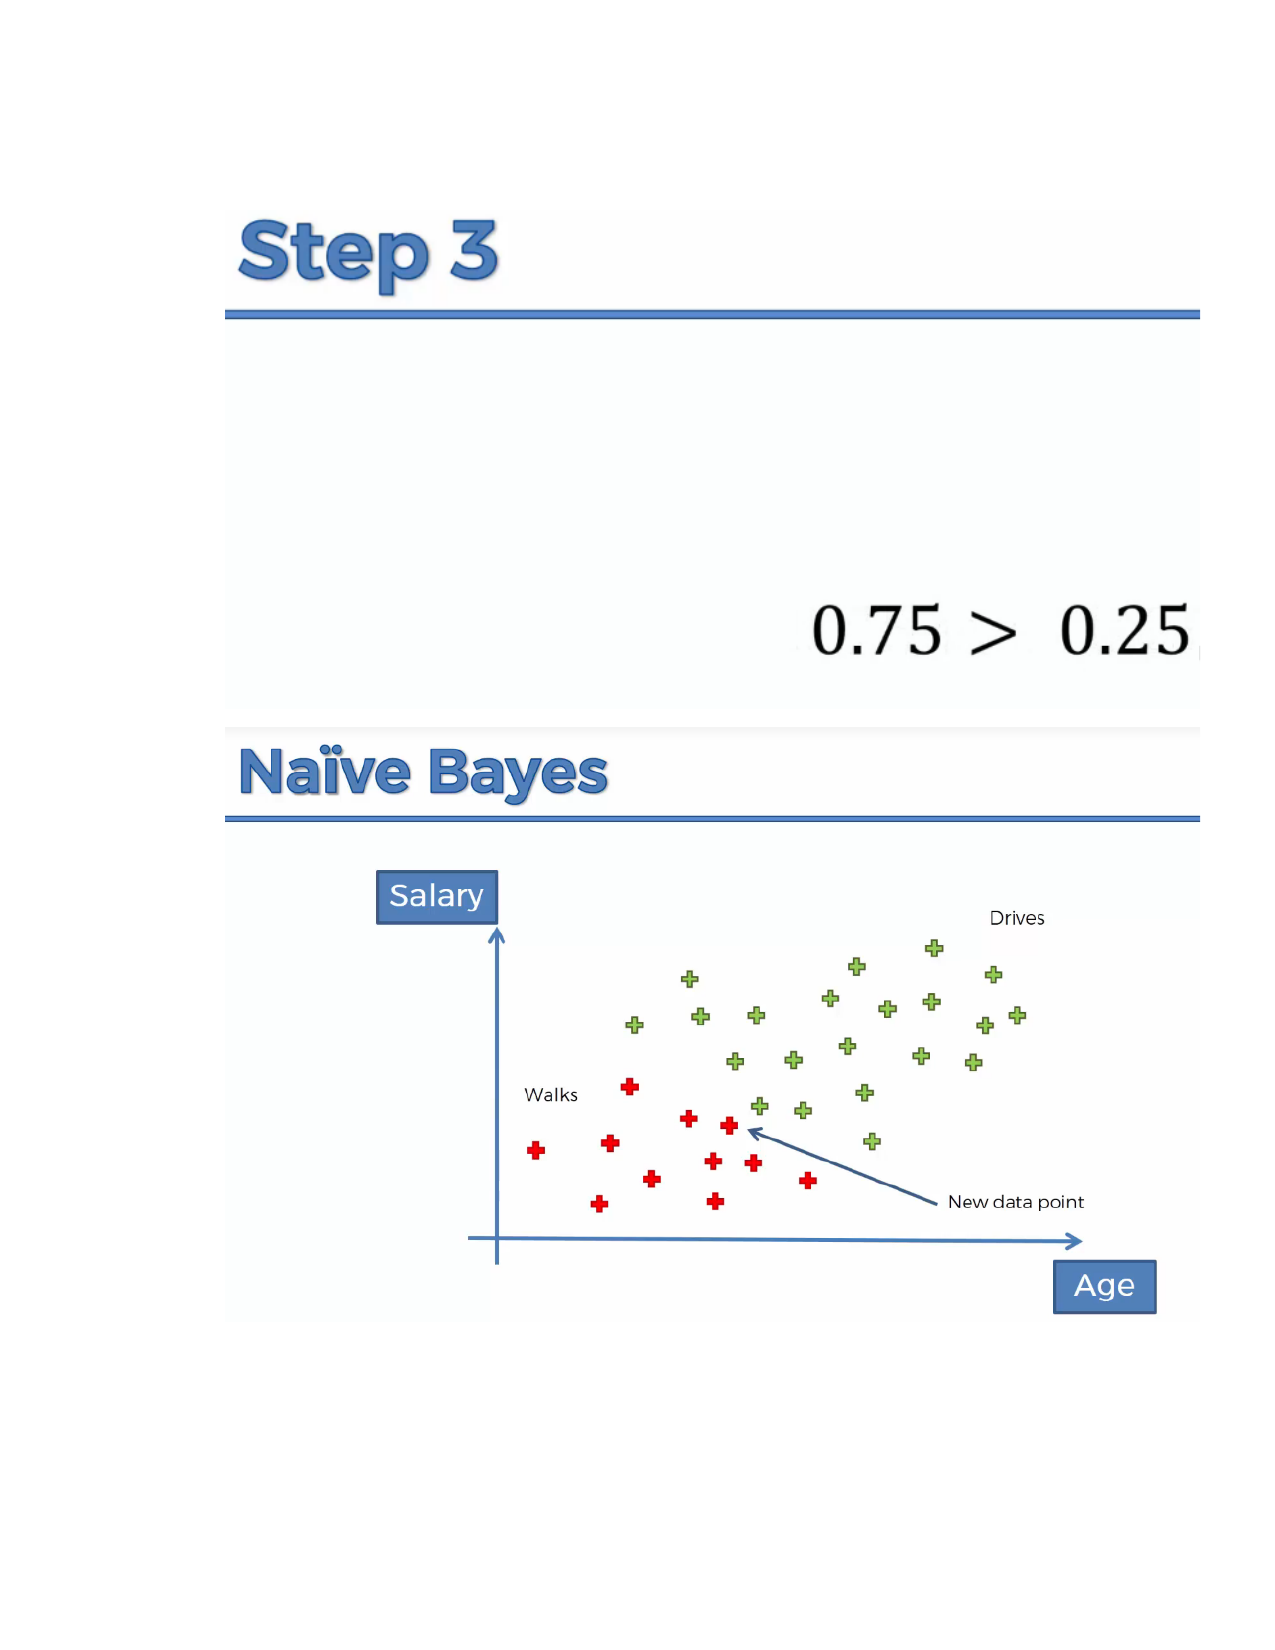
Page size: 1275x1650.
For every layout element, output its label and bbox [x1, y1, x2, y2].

picture [225, 727, 1200, 1322]
picture [225, 210, 1200, 709]
